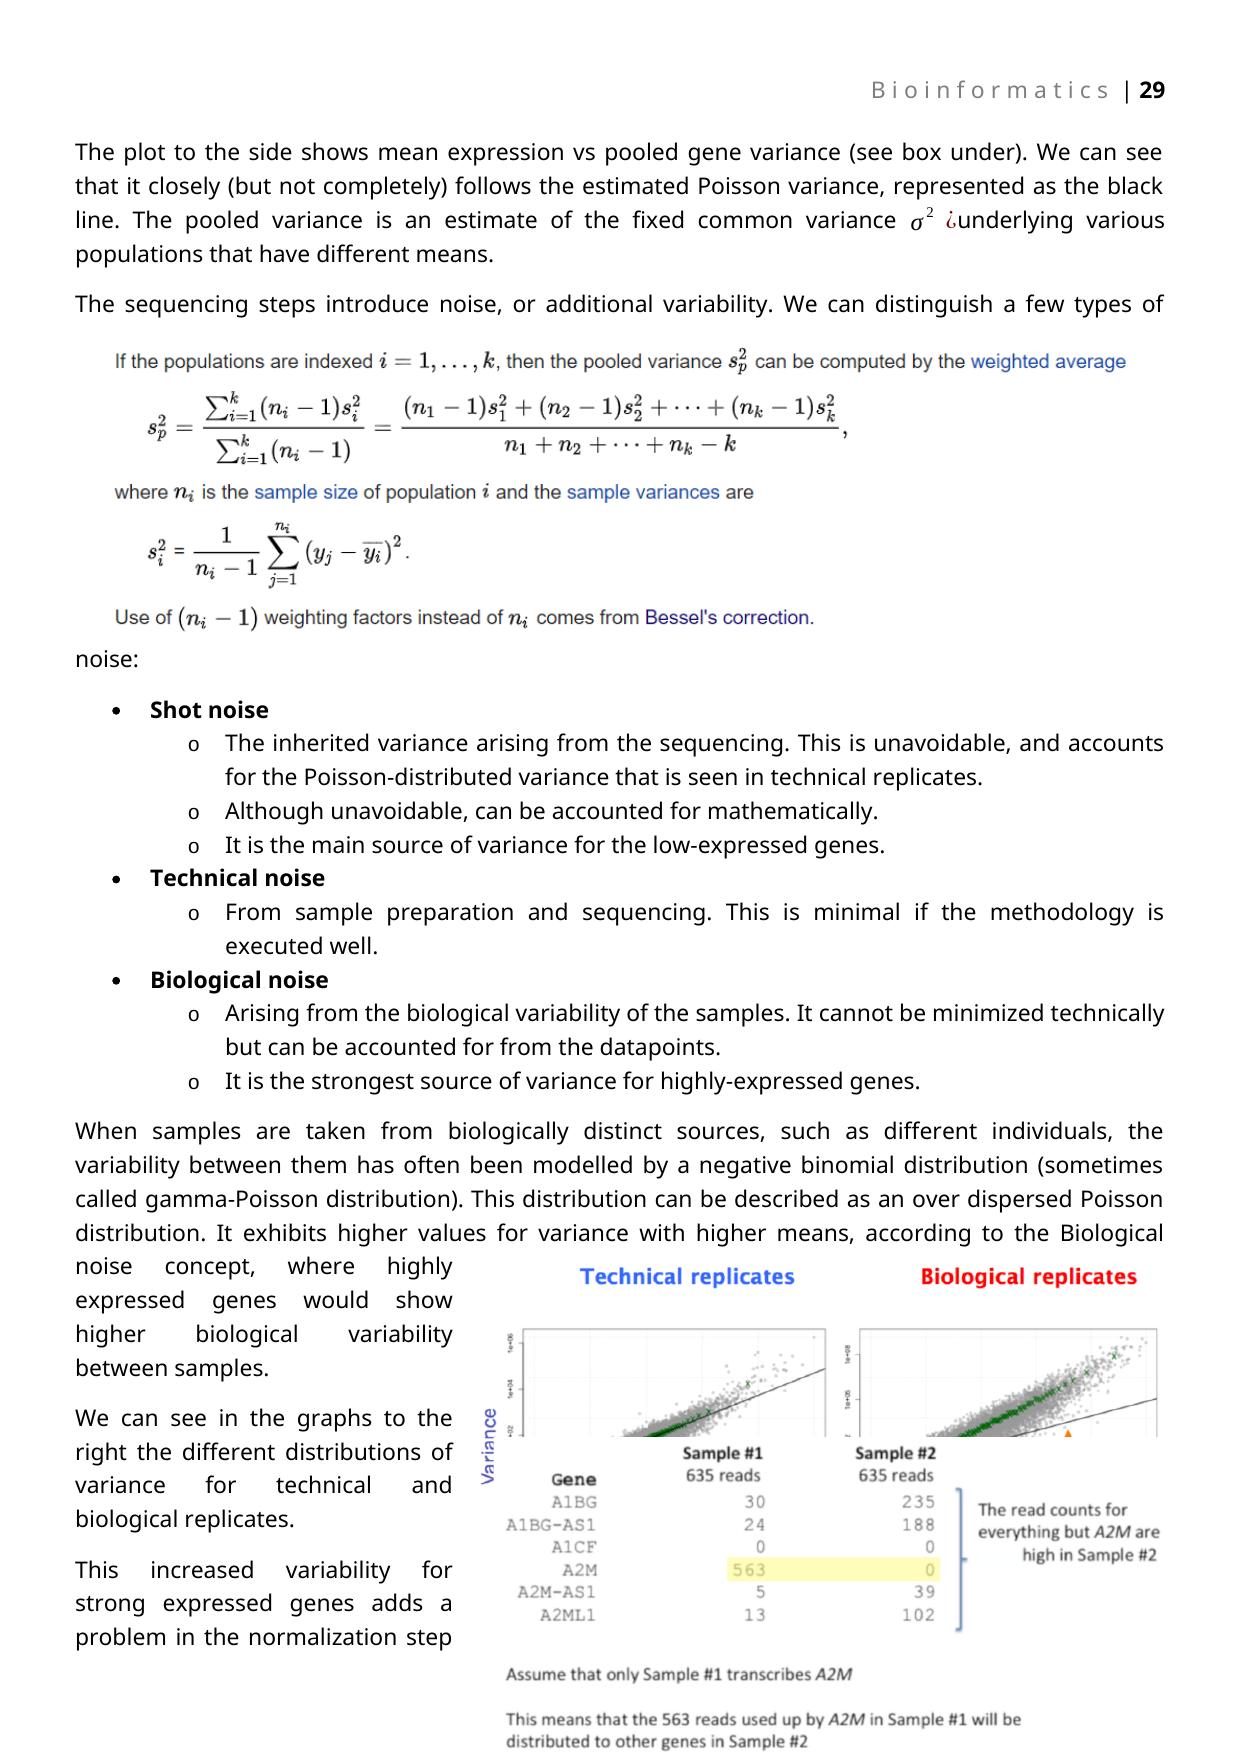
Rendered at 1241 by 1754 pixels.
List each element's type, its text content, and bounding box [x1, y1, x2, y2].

text When samples are taken from biologically distinct sources, such as different individuals, the variability between them has often been modelled by a negative binomial distribution (sometimes called gamma-Poisson distribution). This distribution can be described as an over dispersed Poisson distribution. It exhibits higher values for variance with higher means, according to the Biological noise concept, where highly expressed genes would show higher biological variability between samples. [75, 1115, 1165, 1383]
text The plot to the side shows mean expression vs pooled gene variance (see box under). We can see that it closely (but not completely) follows the estimated Poisson variance, represented as the black line. The pooled variance is an estimate of the fixed common variance {\displaystyle \sigma ^{2}}underlying various populations that have different means. [75, 136, 1165, 269]
picture [107, 343, 1134, 644]
list Shot noise [112, 693, 1165, 725]
text We can see in the graphs to the right the different distributions of variance for technical and biological replicates. [75, 1402, 471, 1534]
list It is the strongest source of variance for highly-expressed genes. [187, 1065, 1165, 1096]
list Arising from the biological variability of the samples. It cannot be minimized technically but can be accounted for from the datapoints. [187, 997, 1165, 1062]
list Biological noise [112, 963, 1165, 995]
list The inherited variance arising from the sequencing. This is unavoidable, and accounts for the Poisson-distributed variance that is seen in technical replicates. [187, 727, 1165, 792]
list It is the main source of variance for the low-expressed genes. [187, 828, 1165, 860]
list From sample preparation and sequencing. This is minimal if the methodology is executed well. [187, 896, 1165, 961]
list Technical noise [112, 862, 1165, 893]
list Although unavoidable, can be accounted for mathematically. [187, 795, 1165, 826]
picture [471, 1255, 1166, 1754]
